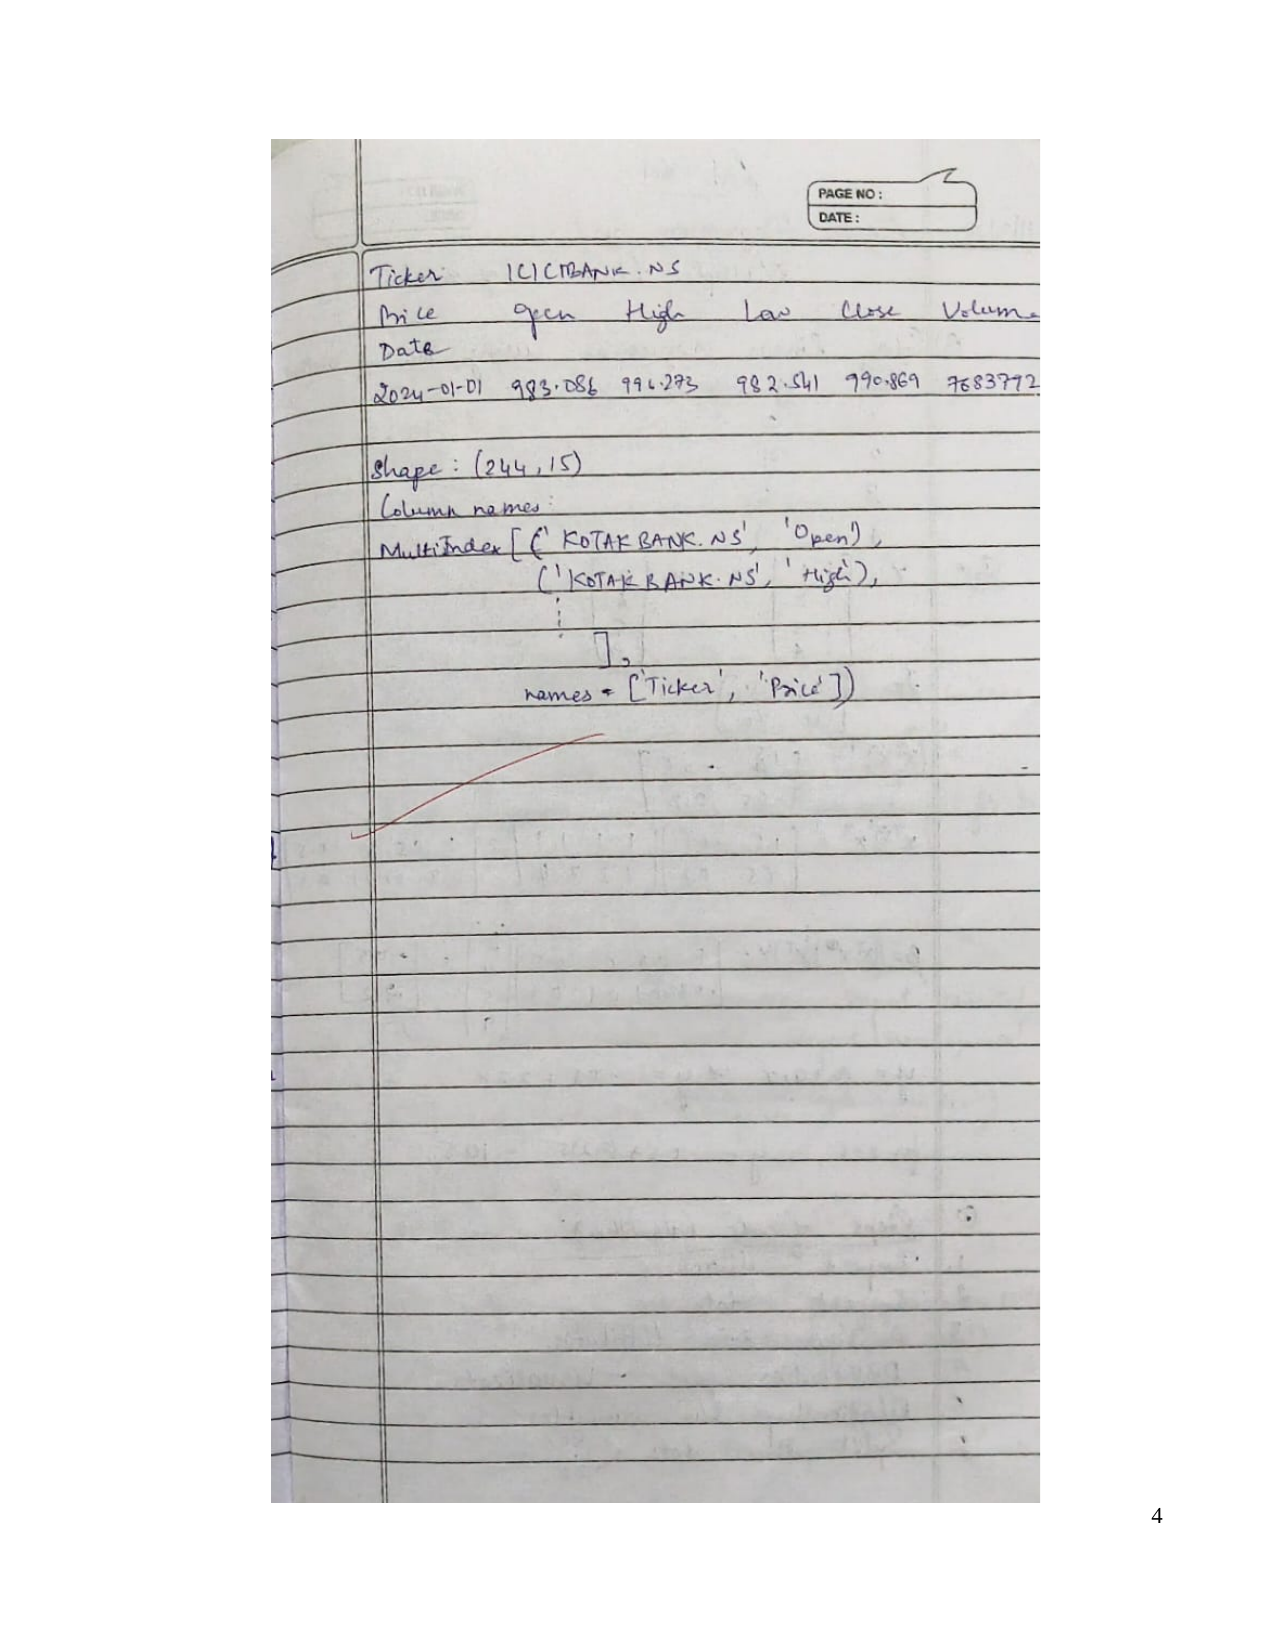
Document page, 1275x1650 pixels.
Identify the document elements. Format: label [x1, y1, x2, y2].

picture [271, 139, 1041, 1503]
